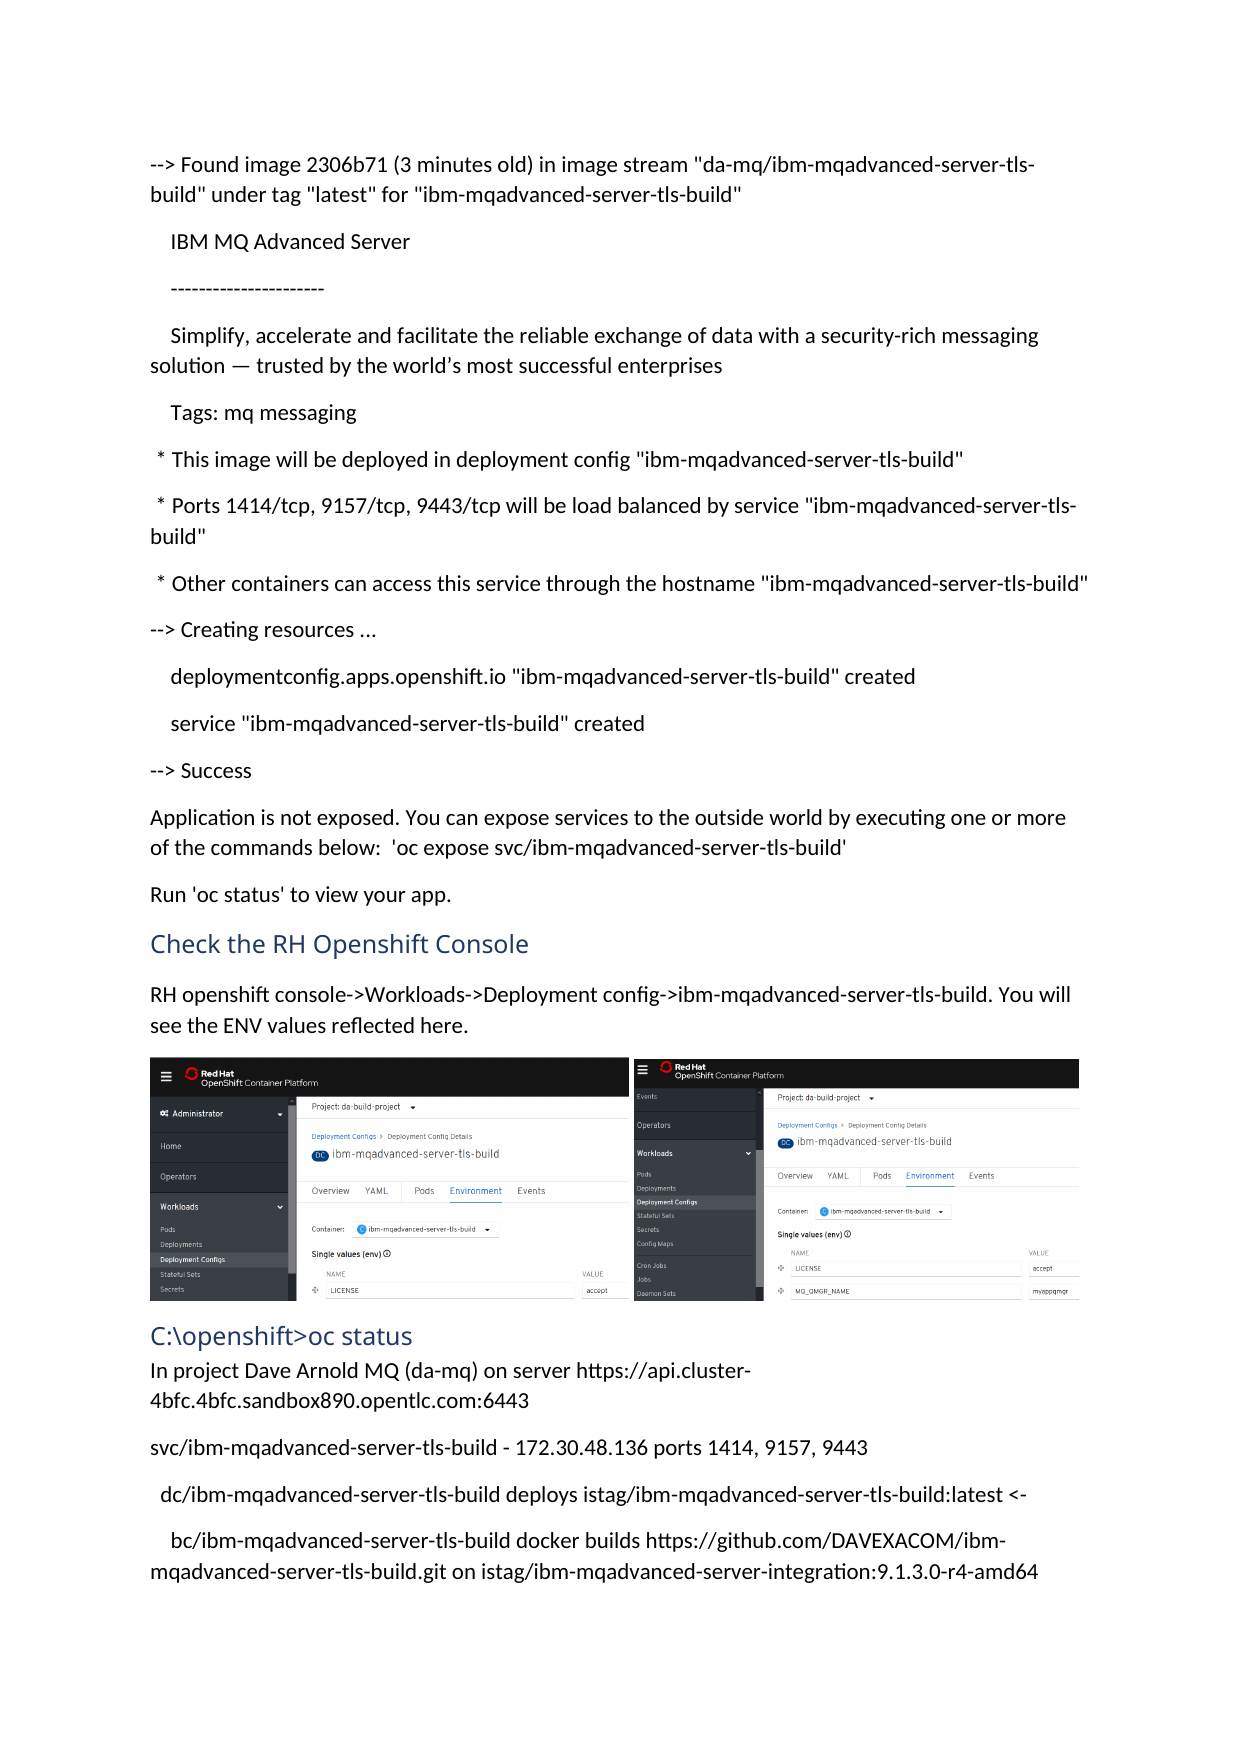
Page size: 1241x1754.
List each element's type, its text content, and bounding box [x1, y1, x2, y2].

text RH openshift console->Workloads->Deployment config->ibm-mqadvanced-server-tls-build. You will see the ENV values reflected here. [150, 981, 1090, 1039]
text IBM MQ Advanced Server [150, 227, 1090, 255]
text service "ibm-mqadvanced-server-tls-build" created [150, 709, 1090, 737]
text svc/ibm-mqadvanced-server-tls-build - 172.30.48.136 ports 1414, 9157, 9443 [150, 1433, 1090, 1461]
text ---------------------- [150, 274, 1090, 302]
text --> Found image 2306b71 (3 minutes old) in image stream "da-mq/ibm-mqadvanced-server-tls-build" under tag "latest" for "ibm-mqadvanced-server-tls-build" [150, 150, 1090, 208]
text dc/ibm-mqadvanced-server-tls-build deploys istag/ibm-mqadvanced-server-tls-build:latest <- [150, 1480, 1090, 1508]
text Run 'oc status' to view your app. [150, 880, 1090, 908]
text --> Success [150, 756, 1090, 784]
text Application is not exposed. You can expose services to the outside world by executing one or more of the commands below: 'oc expose svc/ibm-mqadvanced-server-tls-build' [150, 803, 1090, 861]
text bc/ibm-mqadvanced-server-tls-build docker builds https://github.com/DAVEXACOM/ibm-mqadvanced-server-tls-build.git on istag/ibm-mqadvanced-server-integration:9.1.3.0-r4-amd64 [150, 1527, 1090, 1585]
picture [634, 1059, 1079, 1301]
text In project Dave Arnold MQ (da-mq) on server https://api.cluster-4bfc.4bfc.sandbox890.opentlc.com:6443 [150, 1356, 1090, 1414]
text Tags: mq messaging [150, 398, 1090, 426]
text * This image will be deployed in deployment config "ibm-mqadvanced-server-tls-build" [150, 445, 1090, 473]
text --> Creating resources ... [150, 616, 1090, 644]
text * Other containers can access this service through the hostname "ibm-mqadvanced-server-tls-build" [150, 569, 1090, 597]
text deploymentconfig.apps.openshift.io "ibm-mqadvanced-server-tls-build" created [150, 662, 1090, 691]
text Simplify, accelerate and facilitate the reliable exchange of data with a security-rich messaging solution — trusted by the world’s most successful enterprises [150, 321, 1090, 379]
subtitle C:\openshift>oc status [150, 1319, 1090, 1353]
text * Ports 1414/tcp, 9157/tcp, 9443/tcp will be load balanced by service "ibm-mqadvanced-server-tls-build" [150, 492, 1090, 550]
picture [150, 1057, 629, 1301]
text Check the RH Openshift Console [150, 927, 1090, 961]
